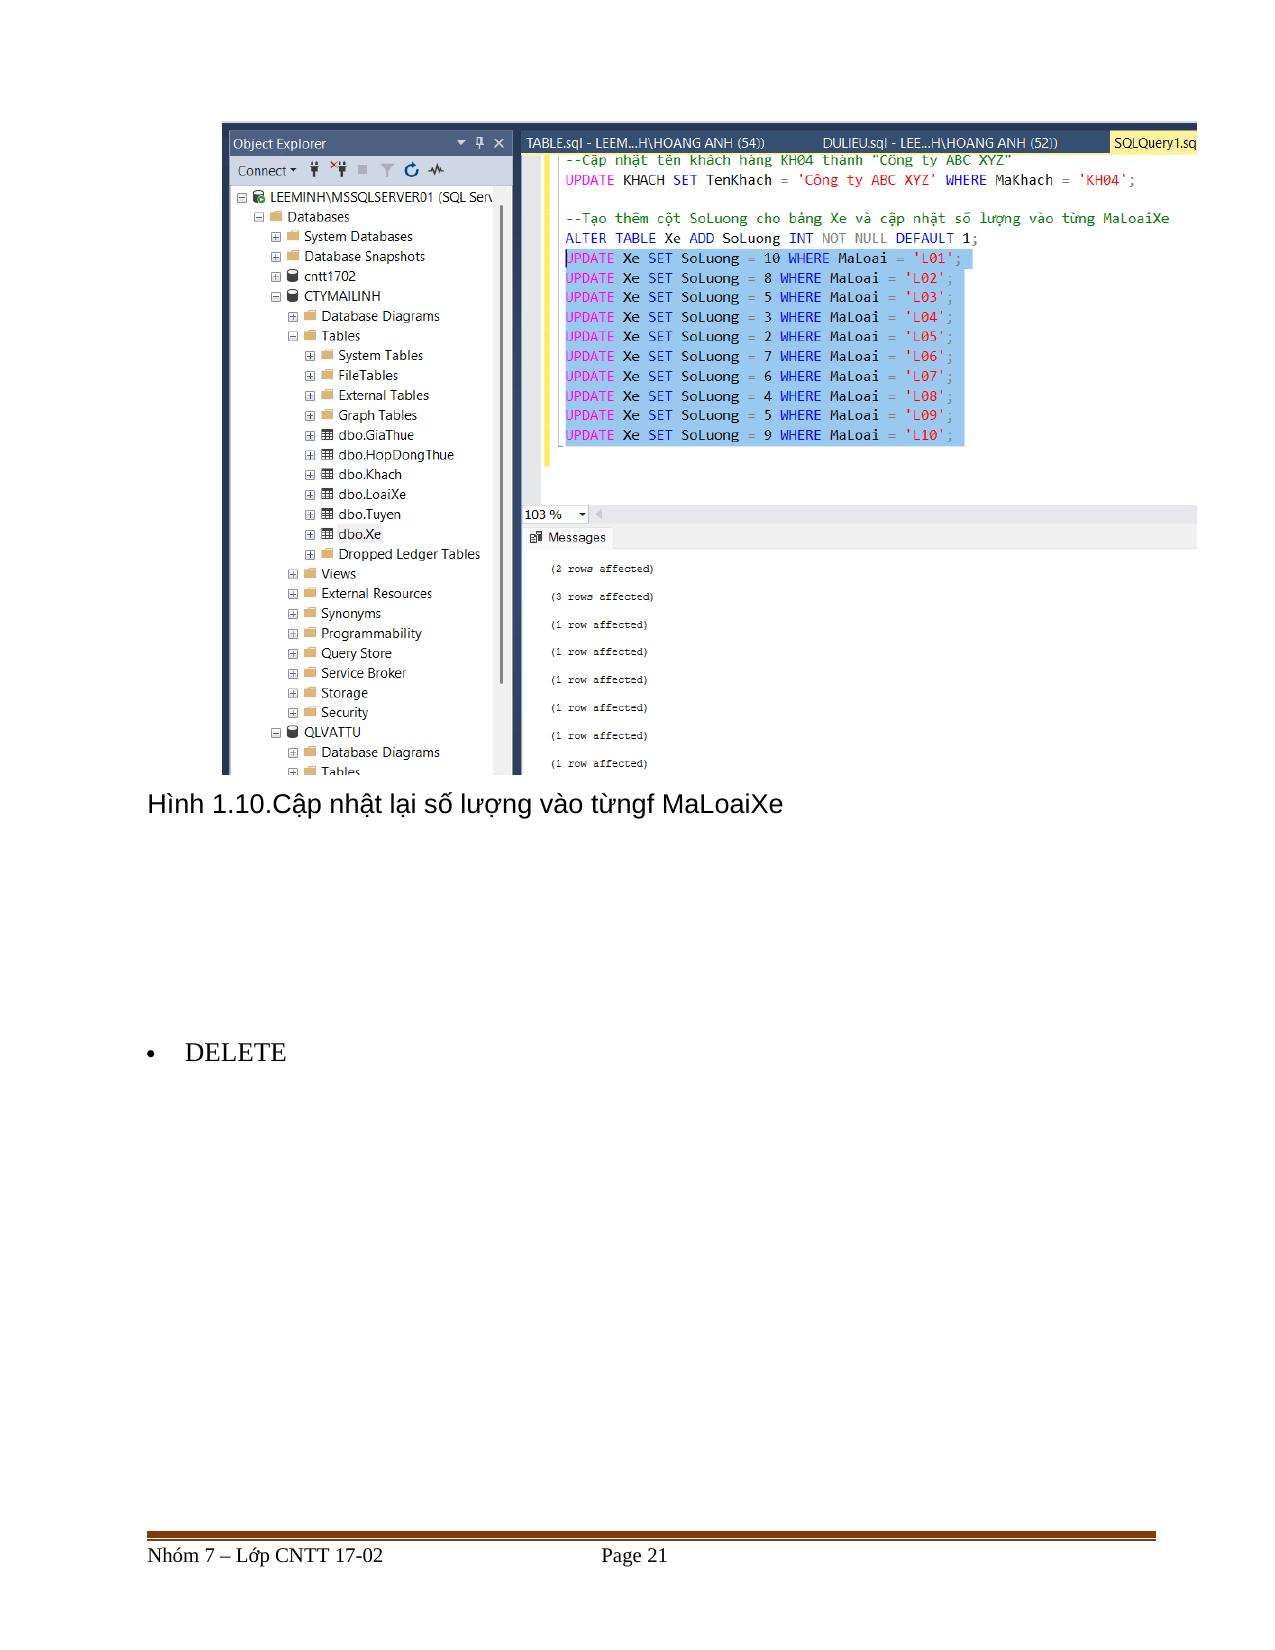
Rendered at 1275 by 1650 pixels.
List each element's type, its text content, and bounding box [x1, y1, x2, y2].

picture [222, 121, 1197, 775]
text Hình 1.10.Cập nhật lại số lượng vào từngf MaLoaiXe [147, 788, 1156, 819]
text DELETE [147, 1037, 1156, 1068]
